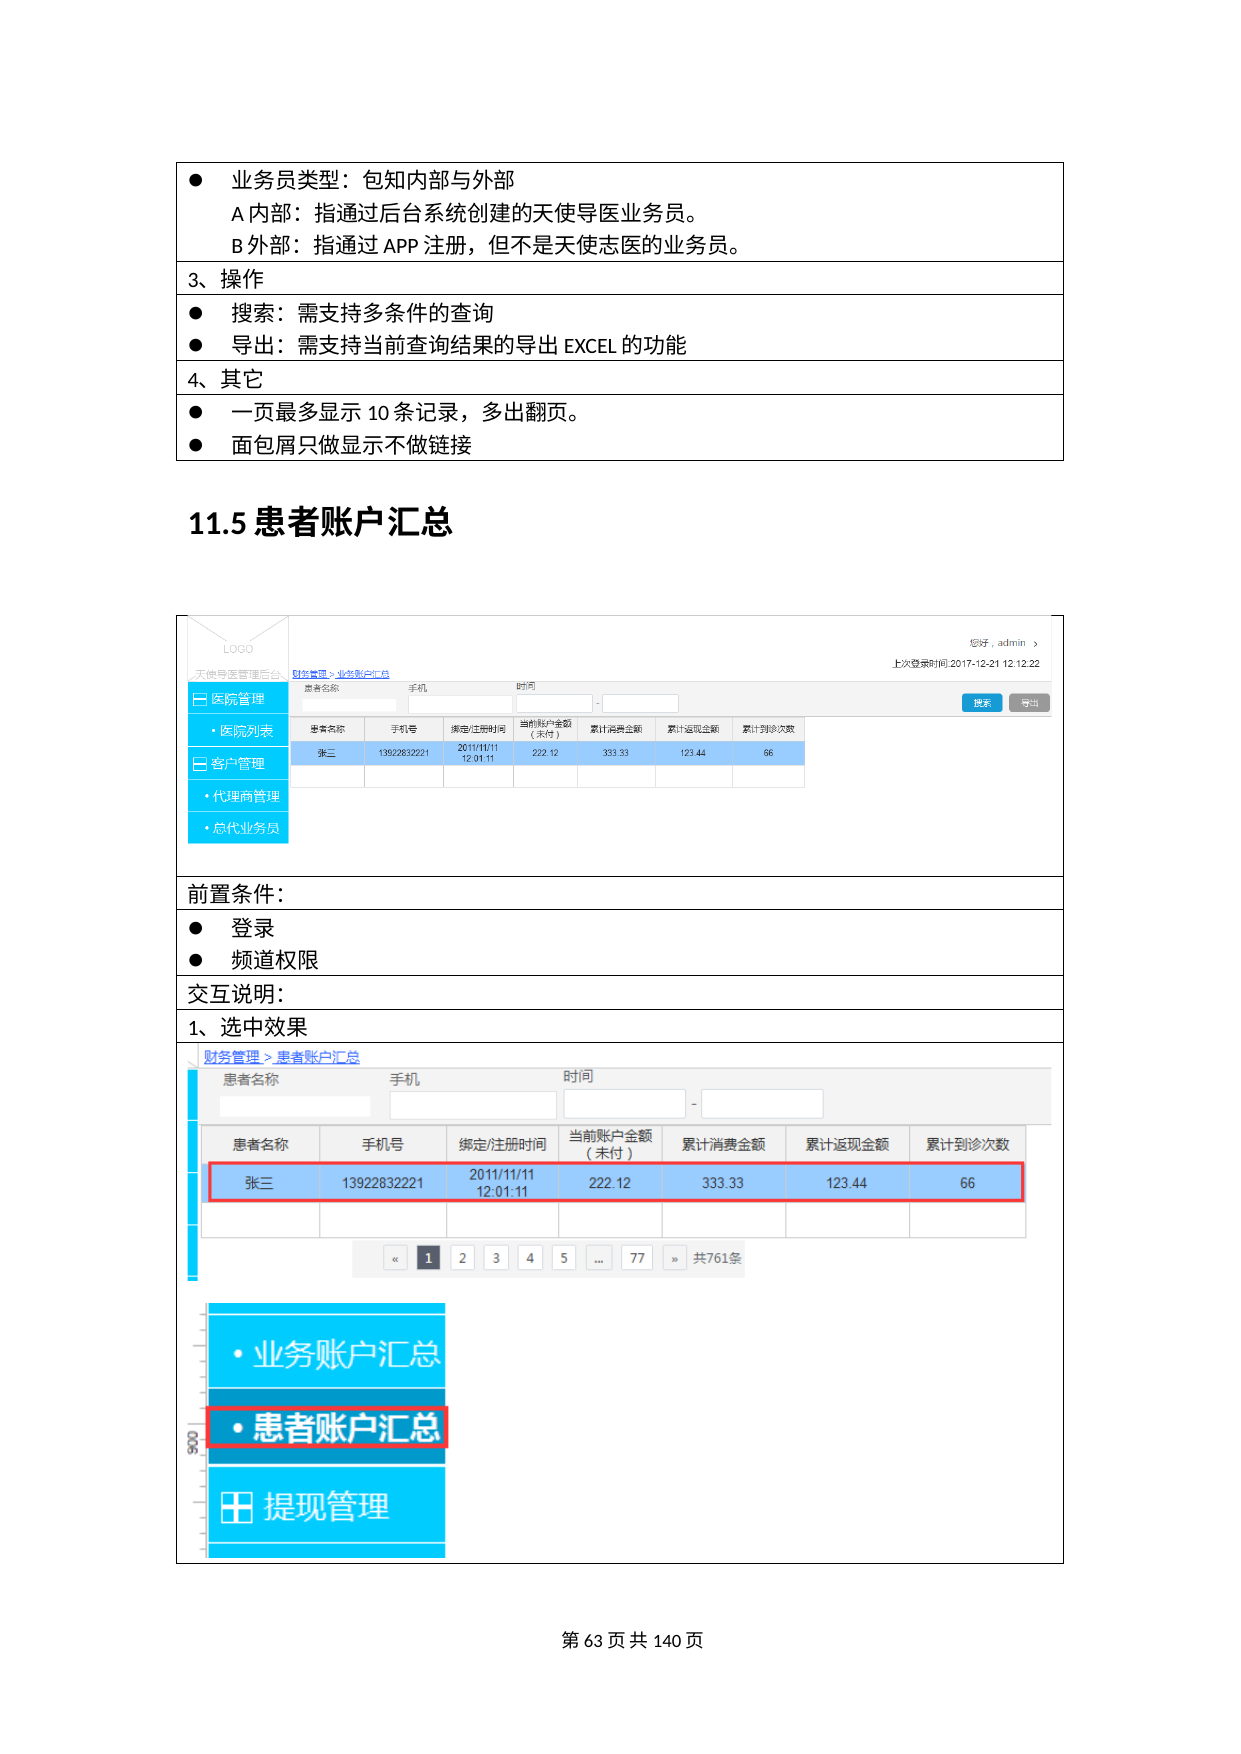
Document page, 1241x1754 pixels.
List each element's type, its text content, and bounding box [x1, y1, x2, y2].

table_cell [177, 1043, 1063, 1563]
picture [187, 615, 1052, 844]
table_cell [177, 163, 1063, 261]
table_cell 搜索：需支持多条件的查询 导出：需支持当前查询结果的导出EXCEL的功能 [177, 295, 1063, 360]
table_cell 一页最多显示10条记录，多出翻页。 面包屑只做显示不做链接 [177, 395, 1063, 460]
table_cell 4、其它 [177, 361, 1063, 394]
table_cell 前置条件： [177, 877, 1063, 909]
picture [187, 1043, 1052, 1281]
subtitle 11.5患者账户汇总 [187, 488, 1085, 553]
table_cell 登录 频道权限 [177, 910, 1063, 975]
table_cell 交互说明： [177, 976, 1063, 1009]
table_cell 1、选中效果 [177, 1010, 1063, 1042]
table_cell 3、操作 [177, 262, 1063, 294]
table_header [177, 616, 1063, 876]
picture [187, 1303, 458, 1558]
